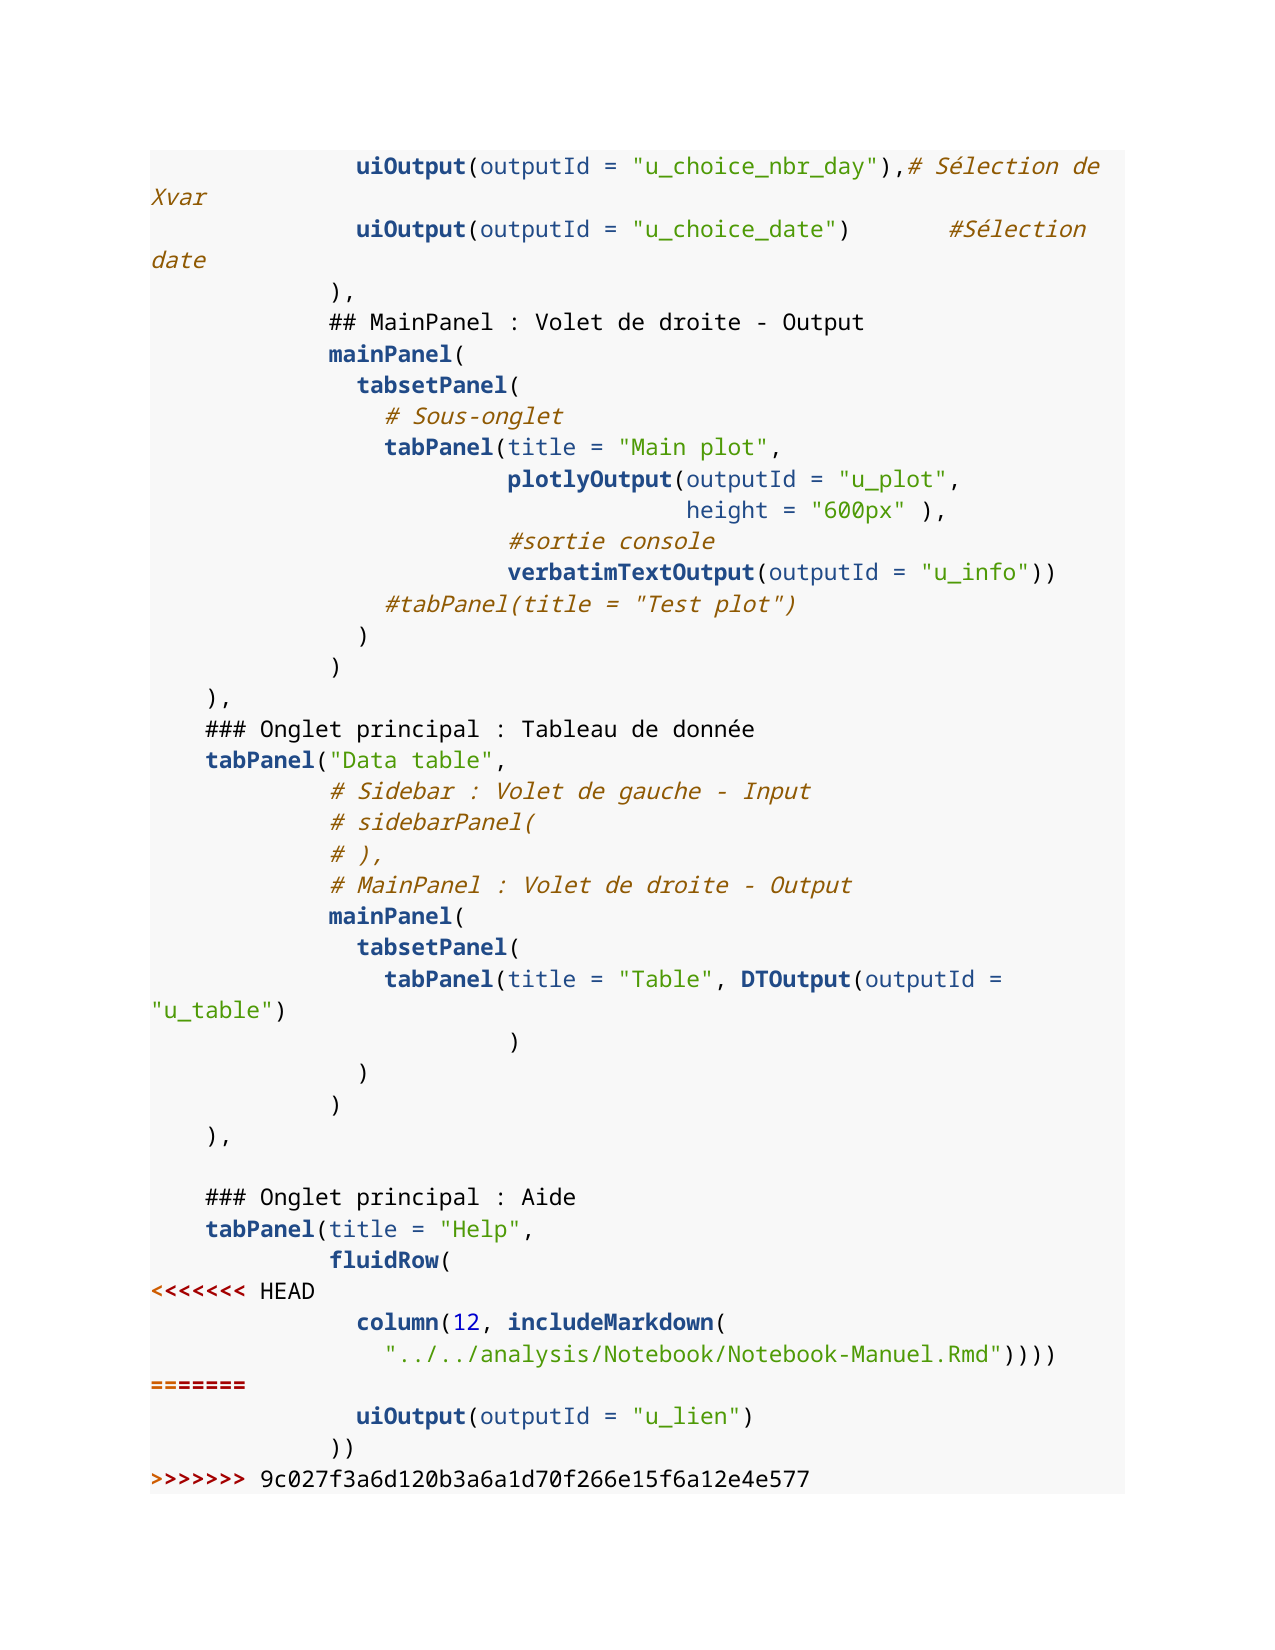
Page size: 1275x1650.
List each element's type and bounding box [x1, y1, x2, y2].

text [150, 150, 1125, 1494]
